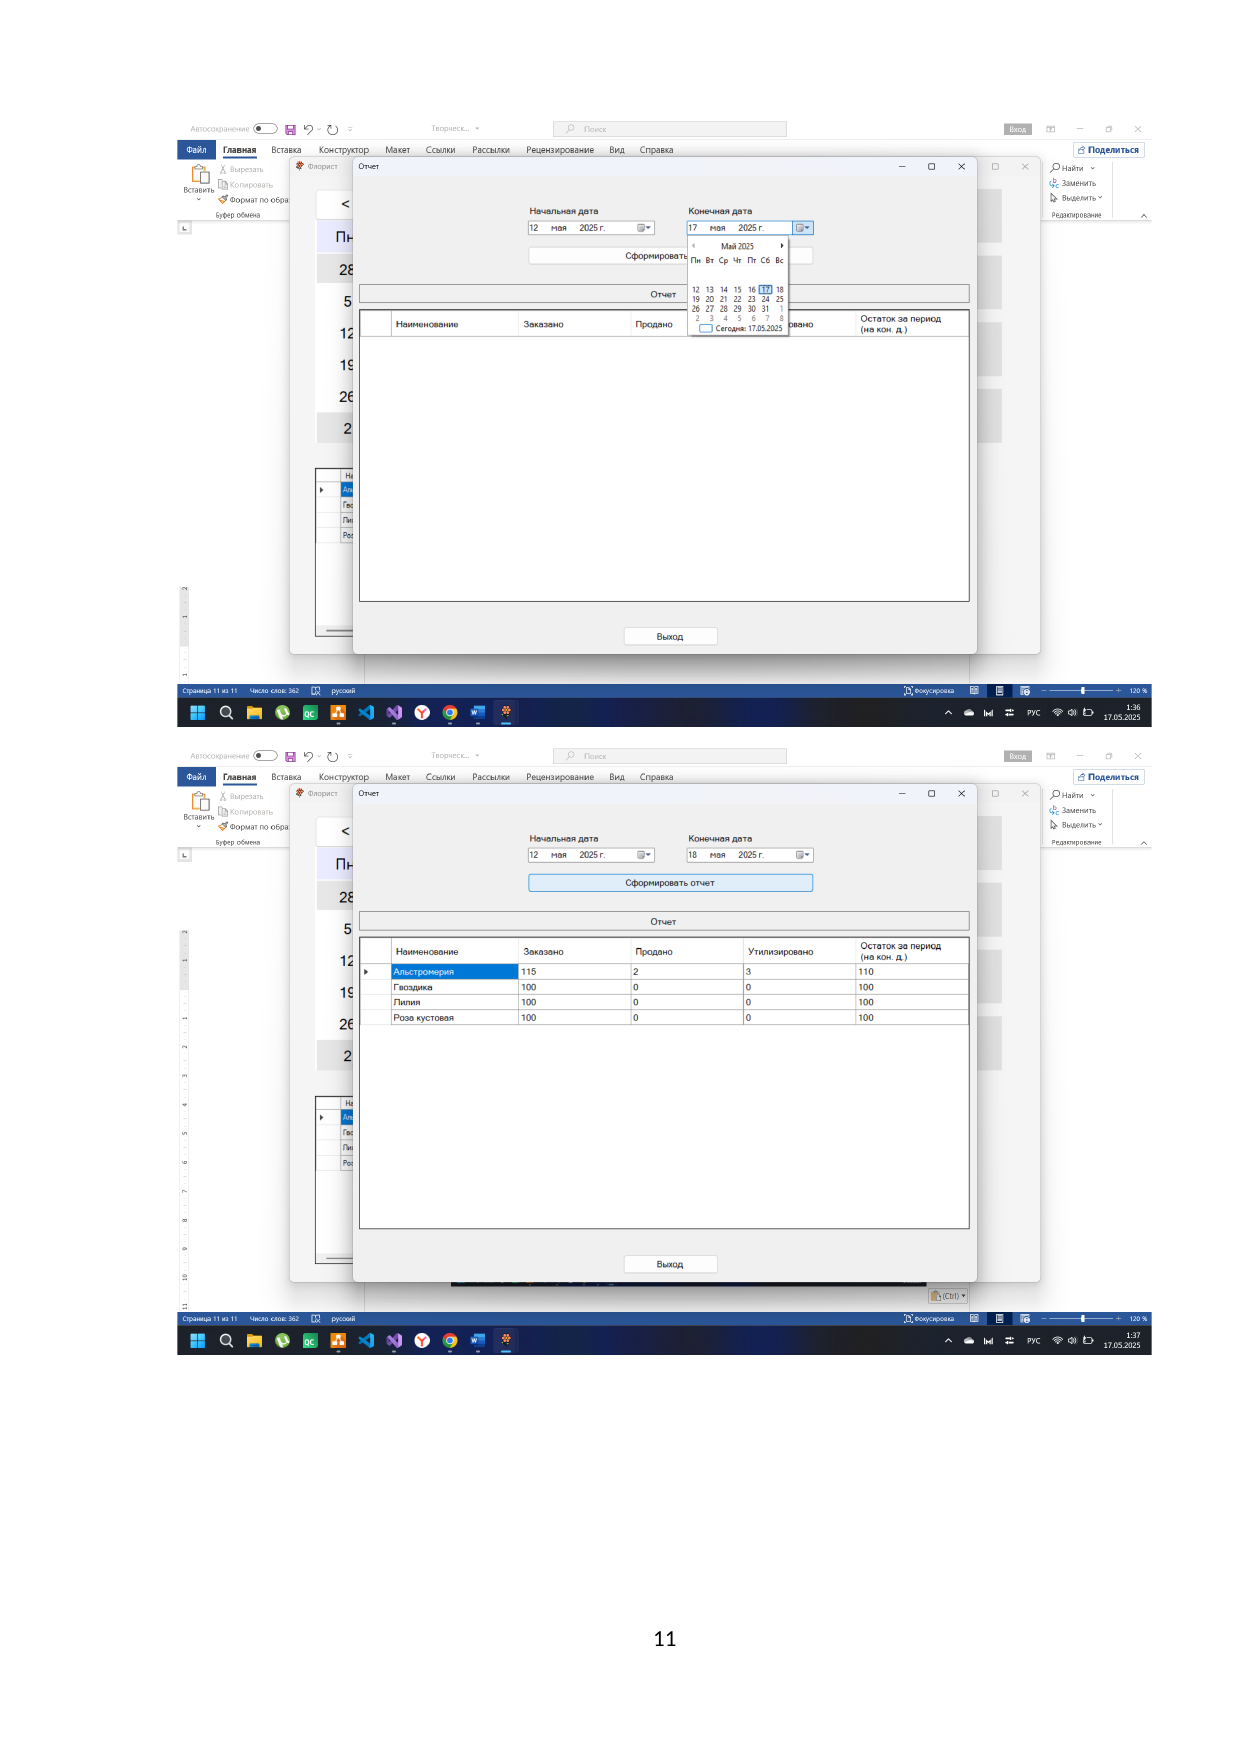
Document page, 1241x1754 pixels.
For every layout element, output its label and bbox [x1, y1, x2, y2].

picture [177, 118, 1152, 727]
picture [177, 745, 1152, 1355]
